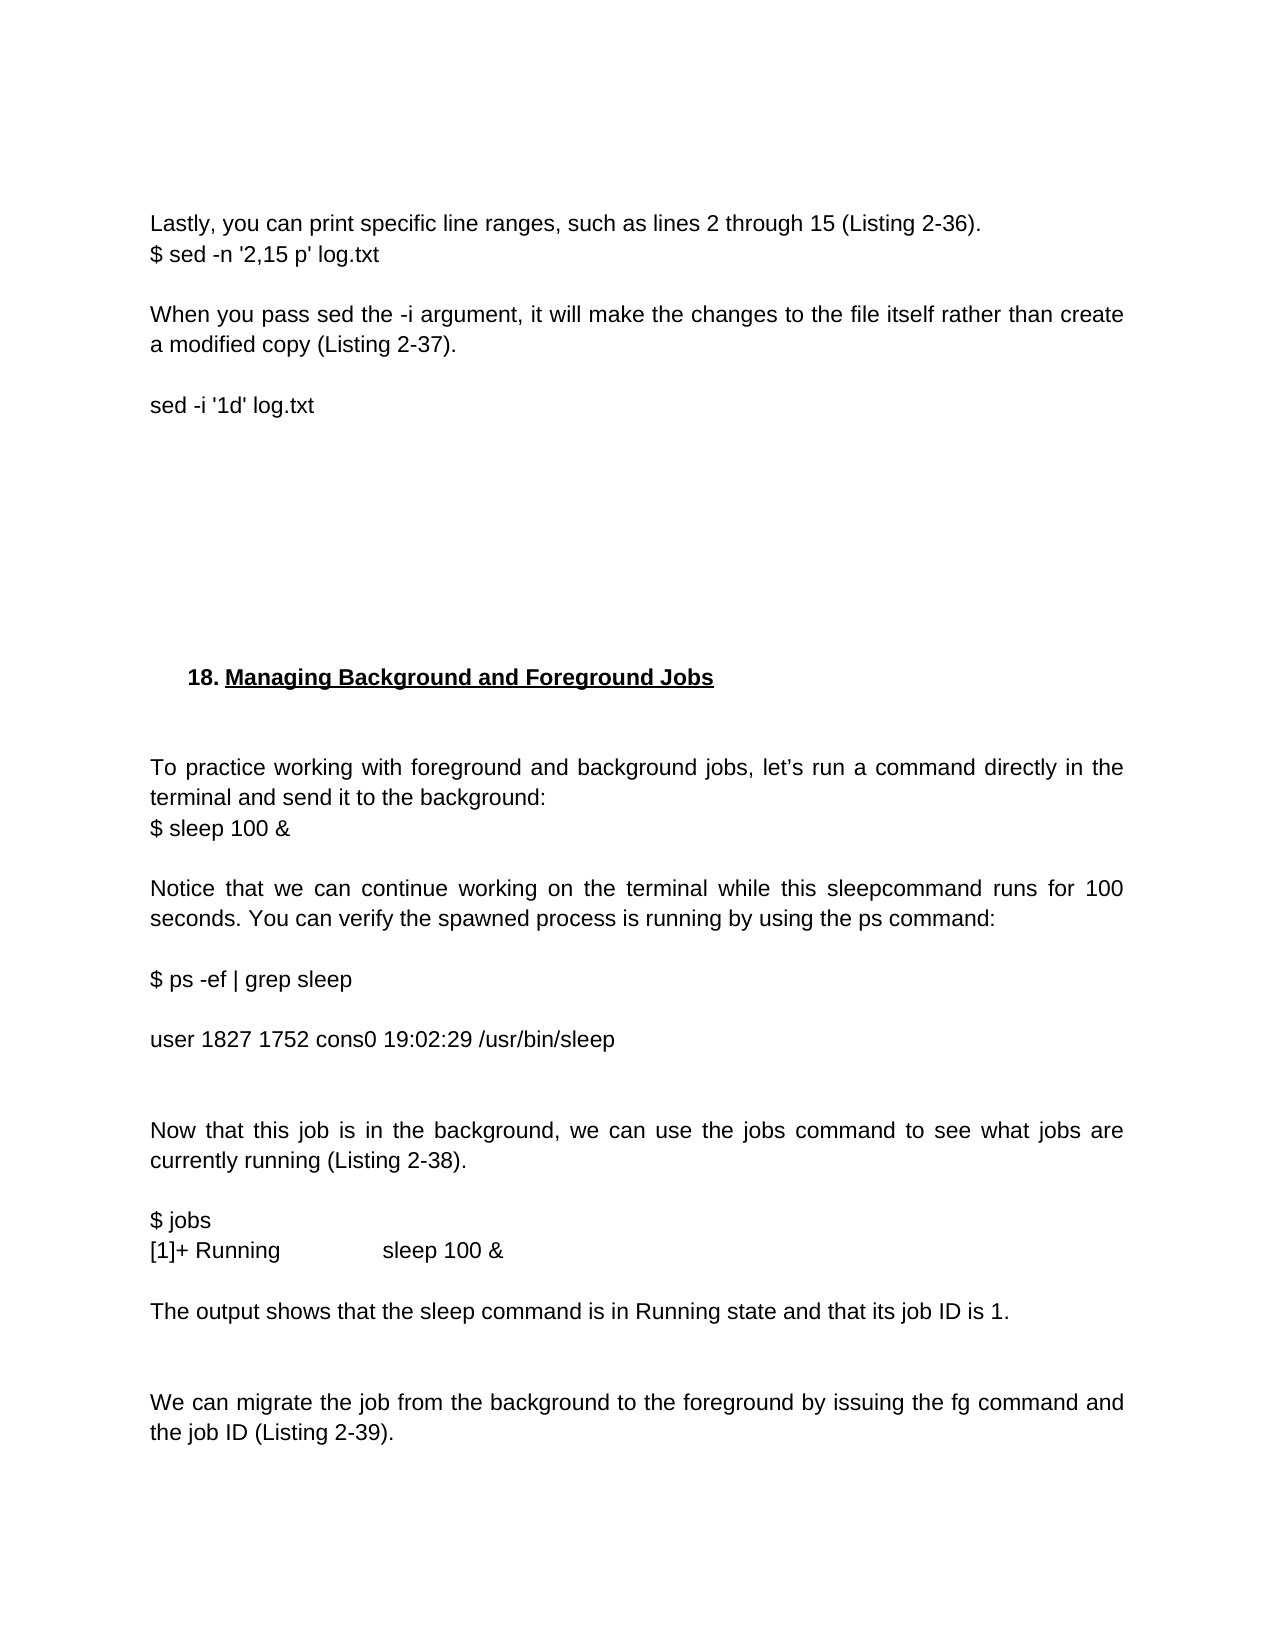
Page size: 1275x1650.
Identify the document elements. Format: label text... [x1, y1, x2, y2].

text $ ps -ef | grep sleep [150, 966, 1125, 992]
text Notice that we can continue working on the terminal while this sleepcommand runs for 100 seconds. You can verify the spawned process is running by using the ps command: [150, 875, 1125, 932]
text To practice working with foreground and background jobs, let’s run a command directly in the terminal and send it to the background: [150, 754, 1125, 811]
text Now that this job is in the background, we can use the jobs command to see what jobs are currently running (Listing 2-38). [150, 1117, 1125, 1173]
list Managing Background and Foreground Jobs [187, 663, 1125, 690]
text $ jobs [150, 1207, 1125, 1234]
text sed -i '1d' log.txt [150, 392, 1125, 418]
text When you pass sed the -i argument, it will make the changes to the file itself rather than create a modified copy (Listing 2-37). [150, 301, 1125, 358]
text The output shows that the sleep command is in Running state and that its job ID is 1. [150, 1298, 1125, 1324]
text $ sed -n '2,15 p' log.txt [150, 241, 1125, 267]
text user 1827 1752 cons0 19:02:29 /usr/bin/sleep [150, 1026, 1125, 1052]
text $ sleep 100 & [150, 814, 1125, 841]
text We can migrate the job from the background to the foreground by issuing the fg command and the job ID (Listing 2-39). [150, 1388, 1125, 1445]
text Lastly, you can print specific line ranges, such as lines 2 through 15 (Listing 2-36). [150, 210, 1125, 237]
text [1]+ Running sleep 100 & [150, 1237, 1125, 1264]
